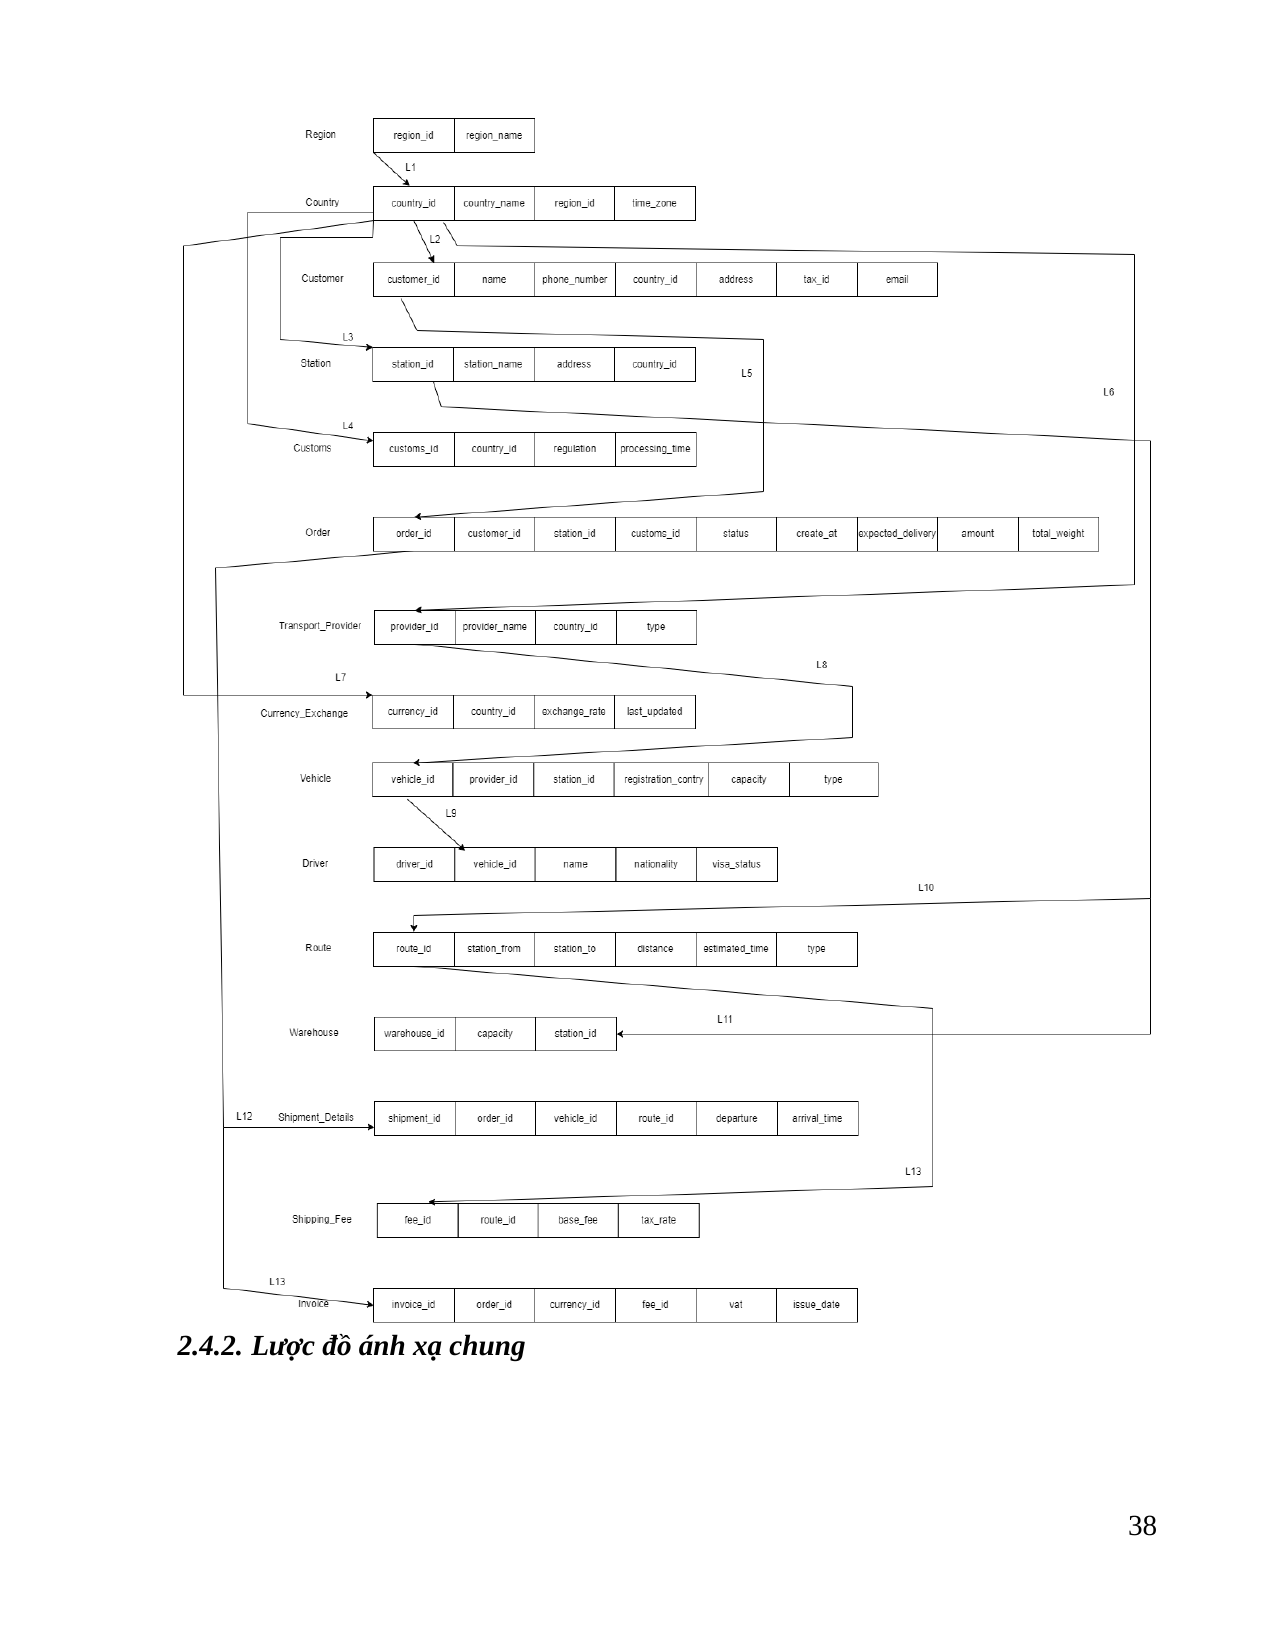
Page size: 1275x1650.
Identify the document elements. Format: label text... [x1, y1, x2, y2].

picture [177, 118, 1157, 1323]
list Lược đồ ánh xạ chung [177, 1328, 1157, 1361]
